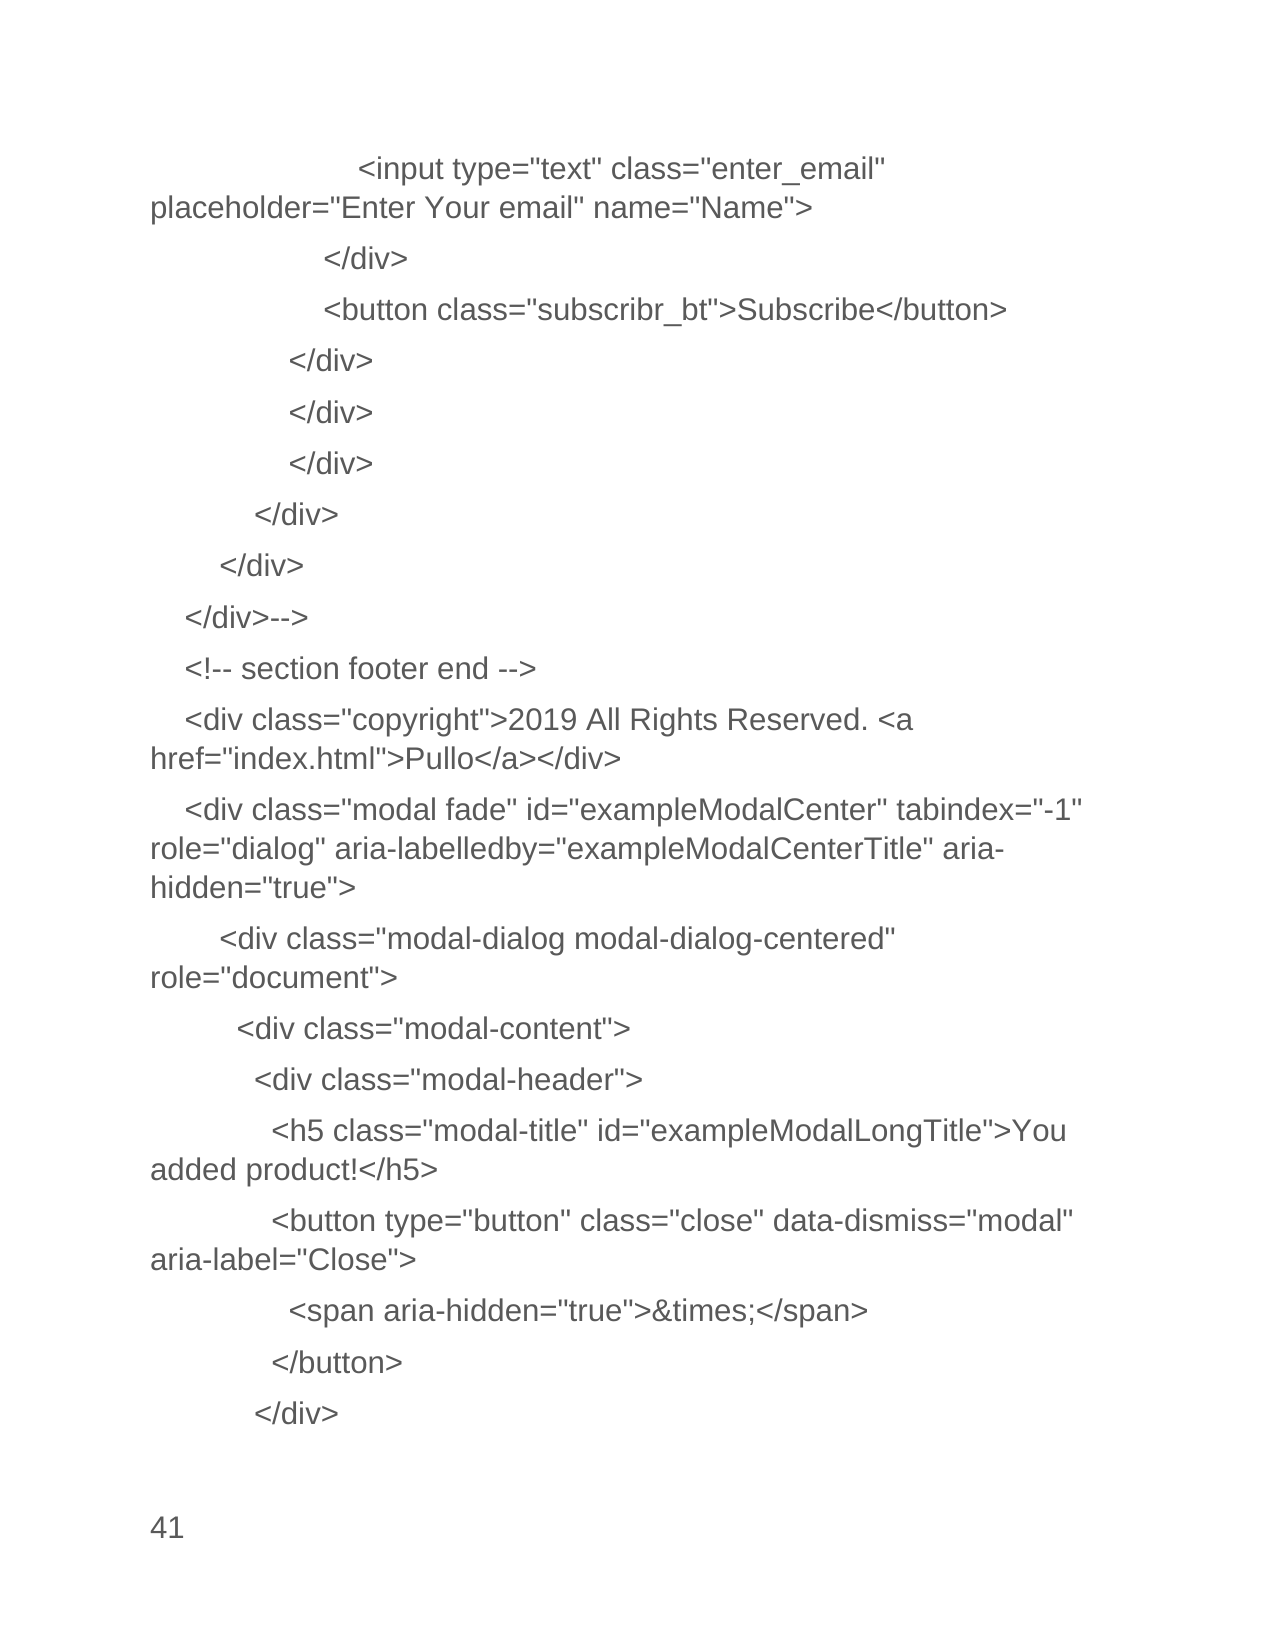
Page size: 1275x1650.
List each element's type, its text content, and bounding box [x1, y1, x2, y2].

text <button class="subscribr_bt">Subscribe</button> [150, 291, 1125, 327]
text </div> [150, 547, 1125, 583]
text <h5 class="modal-title" id="exampleModalLongTitle">You added product!</h5> [150, 1112, 1125, 1187]
text </button> [150, 1344, 1125, 1380]
text <!-- section footer end --> [150, 650, 1125, 686]
text <div class="modal-header"> [150, 1061, 1125, 1097]
text <span aria-hidden="true">&times;</span> [150, 1292, 1125, 1328]
text <button type="button" class="close" data-dismiss="modal" aria-label="Close"> [150, 1202, 1125, 1277]
text <div class="modal-dialog modal-dialog-centered" role="document"> [150, 920, 1125, 995]
text </div> [150, 496, 1125, 532]
text </div> [150, 342, 1125, 378]
text </div> [150, 394, 1125, 430]
text </div> [150, 240, 1125, 276]
text <div class="modal-content"> [150, 1010, 1125, 1046]
text </div> [150, 1395, 1125, 1431]
text <input type="text" class="enter_email" placeholder="Enter Your email" name="Name"> [150, 150, 1125, 225]
text <div class="modal fade" id="exampleModalCenter" tabindex="-1" role="dialog" aria-labelledby="exampleModalCenterTitle" aria-hidden="true"> [150, 791, 1125, 905]
text <div class="copyright">2019 All Rights Reserved. <a href="index.html">Pullo</a></div> [150, 701, 1125, 776]
text </div> [150, 445, 1125, 481]
text </div>--> [150, 599, 1125, 635]
